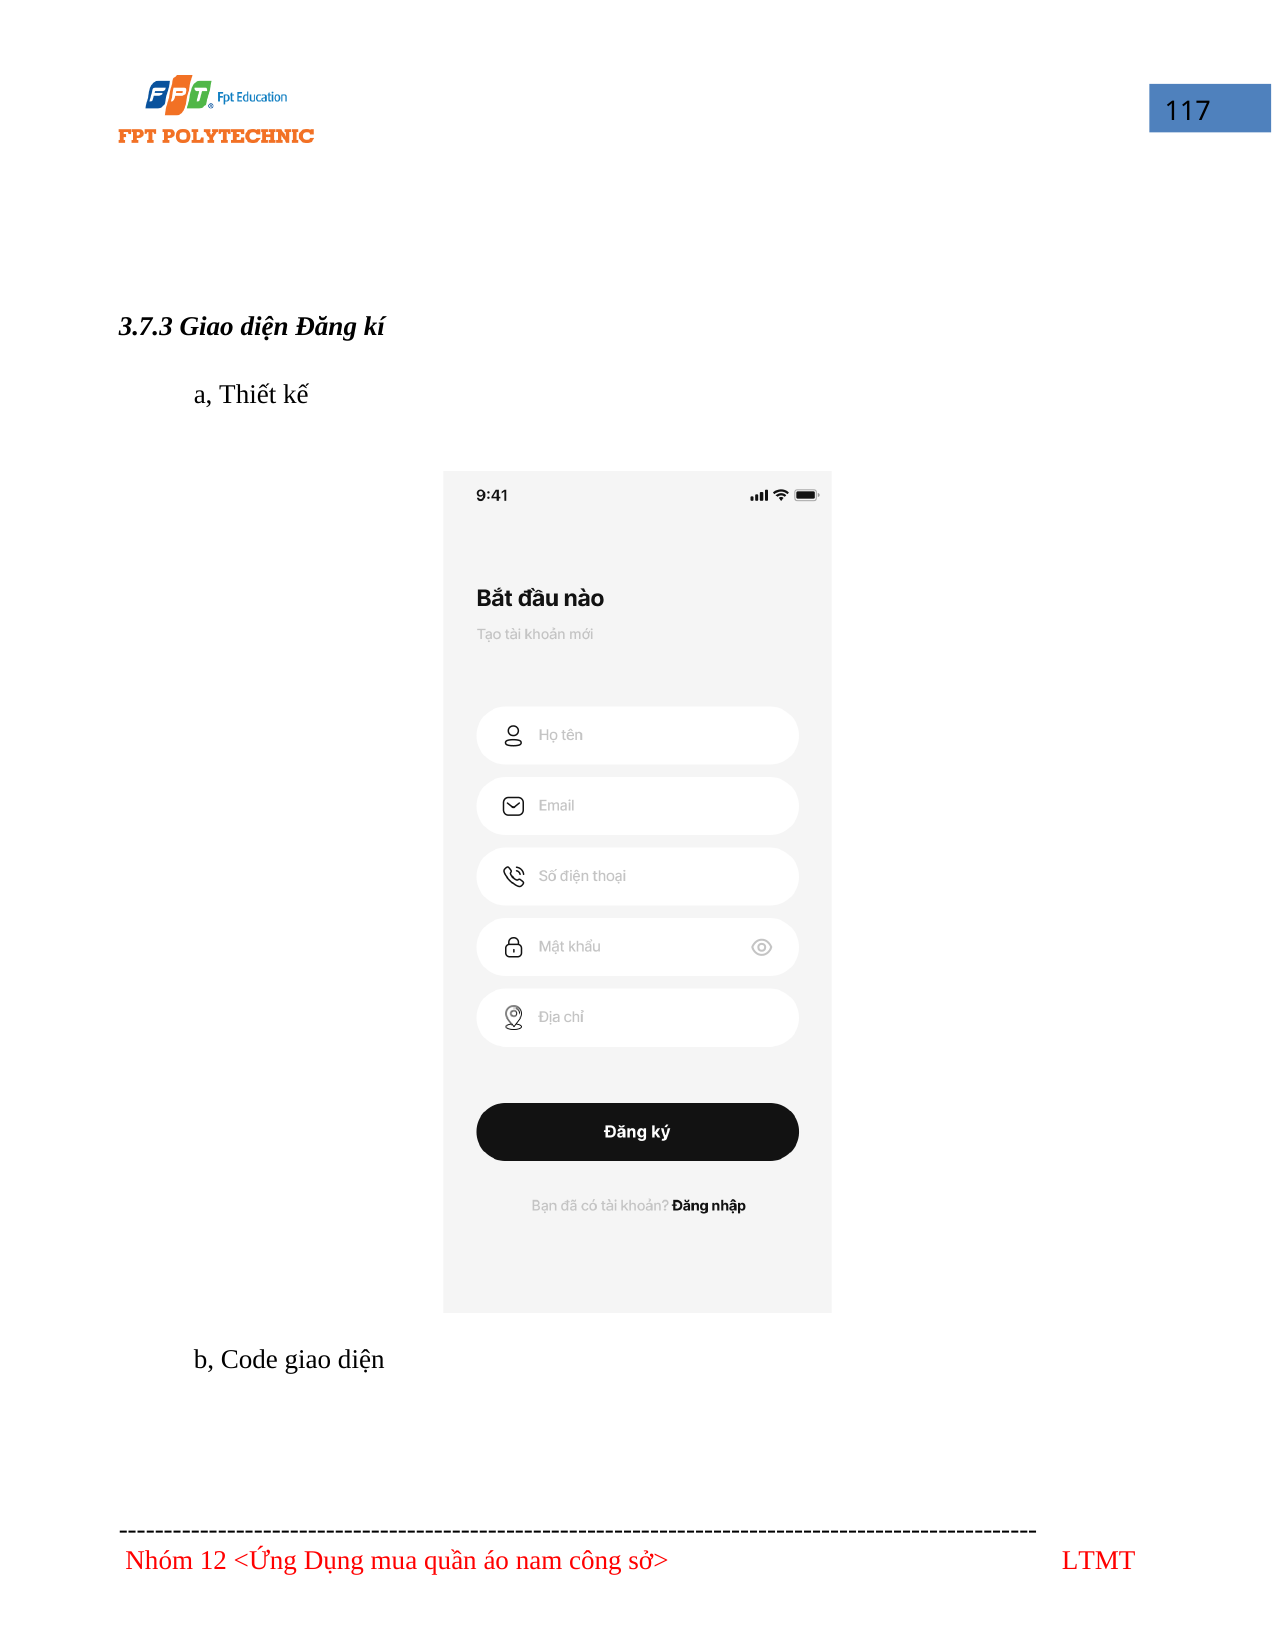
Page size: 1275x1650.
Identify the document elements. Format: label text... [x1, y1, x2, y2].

picture [118, 75, 316, 143]
picture [443, 471, 832, 1313]
text b, Code giao diện [118, 1343, 1156, 1374]
subtitle 3.7.3 Giao diện Đăng kí [118, 310, 1186, 341]
text a, Thiết kế [118, 378, 1156, 409]
